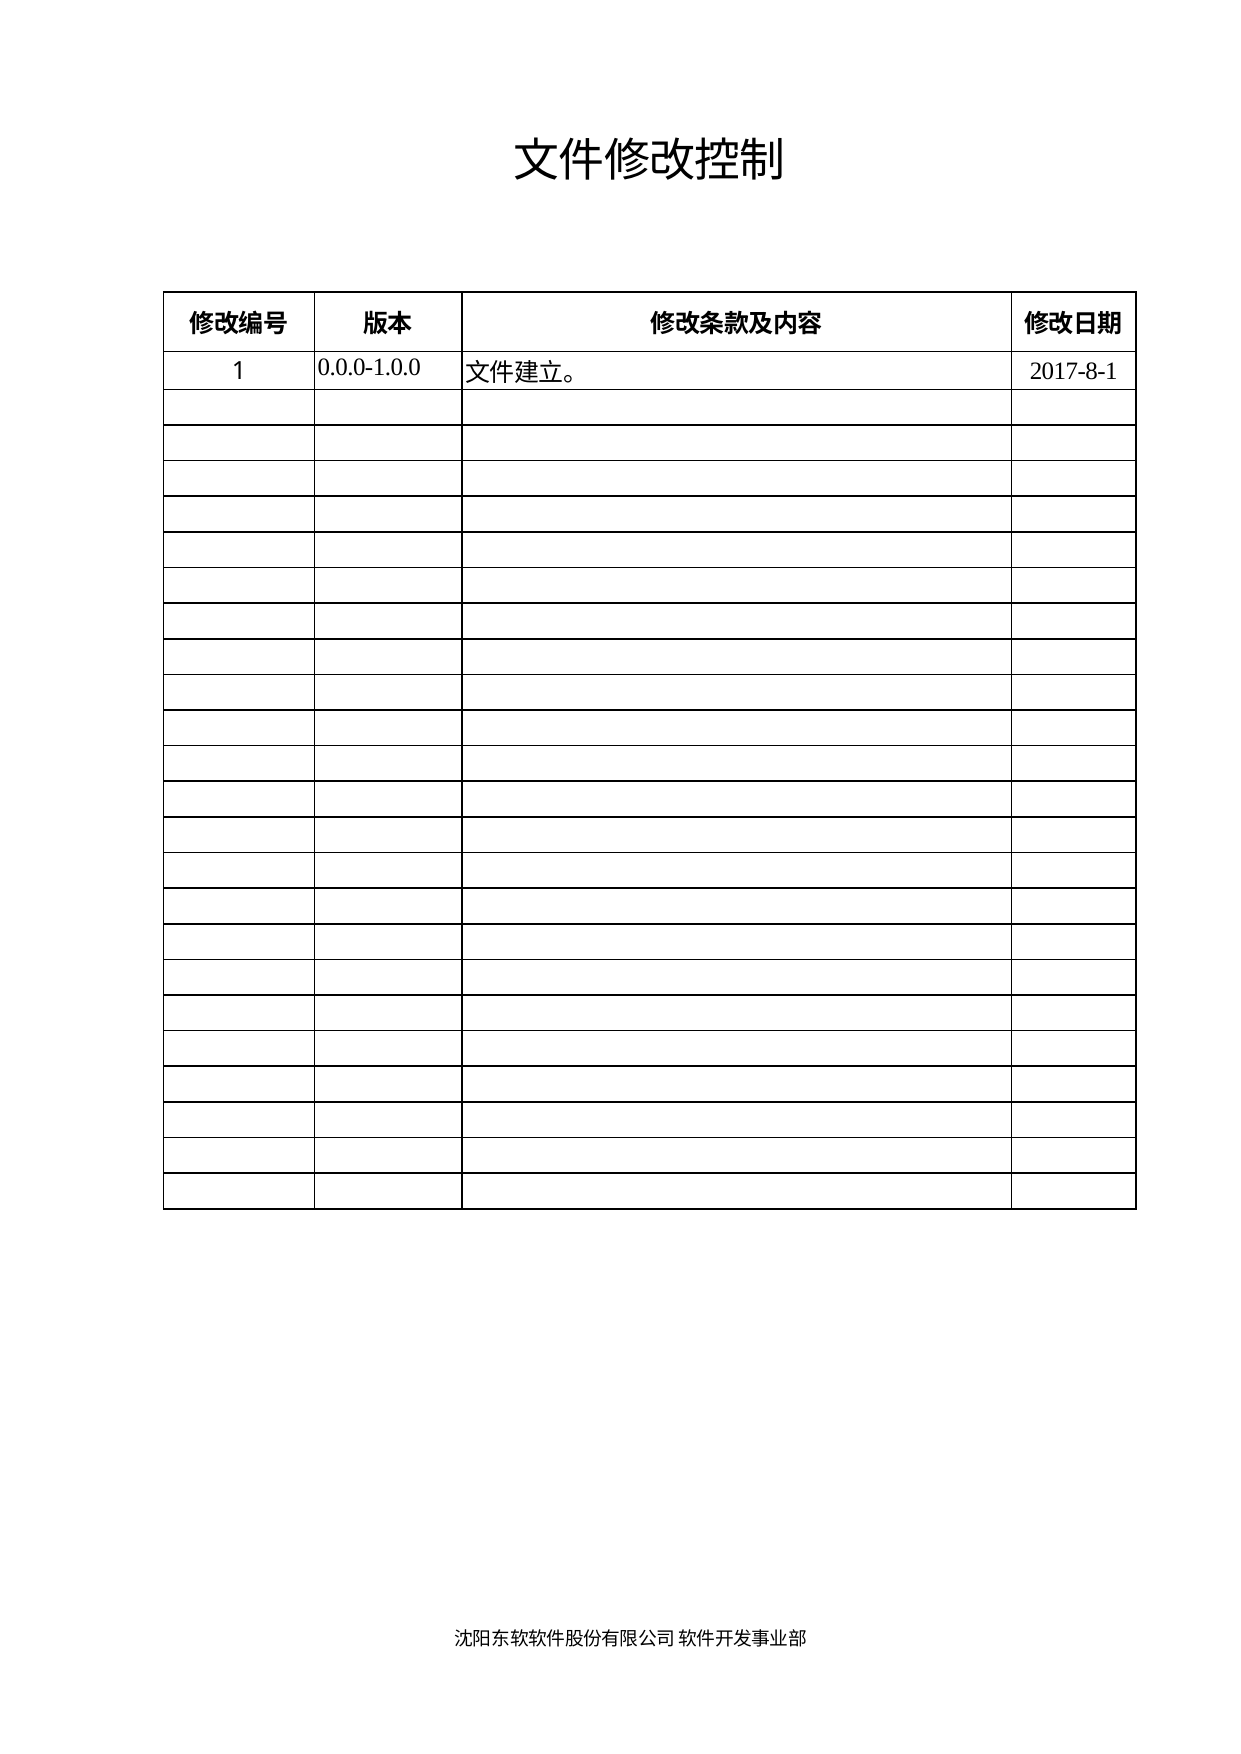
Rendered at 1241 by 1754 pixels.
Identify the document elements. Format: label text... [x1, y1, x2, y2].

table_cell [164, 711, 314, 745]
table_cell [1012, 461, 1135, 495]
table_cell [463, 889, 1011, 923]
table_cell [1012, 568, 1135, 602]
table_header 修改编号 [164, 293, 314, 351]
table_cell [315, 782, 461, 816]
table_cell [1012, 711, 1135, 745]
text 文件修改控制 [148, 124, 1152, 190]
table_cell [1012, 426, 1135, 460]
table_header 修改条款及内容 [463, 293, 1011, 351]
table_cell [1012, 1138, 1135, 1172]
table_cell [164, 426, 314, 460]
table_cell [164, 960, 314, 994]
table_cell [164, 604, 314, 638]
table_cell [164, 818, 314, 852]
table_cell [463, 640, 1011, 673]
table_cell [315, 497, 461, 531]
table_cell [1012, 782, 1135, 816]
table_cell [164, 746, 314, 780]
table_cell [164, 1067, 314, 1101]
table_cell [164, 1103, 314, 1137]
table_cell [164, 1138, 314, 1172]
table_cell [315, 1067, 461, 1101]
table_cell [463, 675, 1011, 709]
table_cell [315, 746, 461, 780]
table_cell [315, 960, 461, 994]
table_cell [463, 960, 1011, 994]
table_cell 文件建立。 [463, 352, 1011, 388]
table_cell [463, 1103, 1011, 1137]
table_cell [463, 604, 1011, 638]
table_cell [1012, 818, 1135, 852]
table_cell [164, 925, 314, 958]
table_cell [315, 390, 461, 424]
table_cell [315, 1174, 461, 1208]
table_cell [315, 568, 461, 602]
table_cell [315, 996, 461, 1030]
table_cell [1012, 1067, 1135, 1101]
table_cell [463, 996, 1011, 1030]
table_cell [463, 1067, 1011, 1101]
table_cell [1012, 533, 1135, 567]
table_cell [1012, 640, 1135, 673]
table_cell [463, 497, 1011, 531]
table_cell [164, 782, 314, 816]
table_cell 1 [164, 352, 314, 388]
table_cell [463, 853, 1011, 887]
table_cell [164, 675, 314, 709]
table_cell [463, 426, 1011, 460]
table_cell [315, 675, 461, 709]
table_cell [1012, 604, 1135, 638]
table_cell [463, 461, 1011, 495]
table_cell [1012, 390, 1135, 424]
table_cell [164, 390, 314, 424]
table_cell [315, 1031, 461, 1065]
table_cell [463, 746, 1011, 780]
table_cell [463, 818, 1011, 852]
table_cell [315, 818, 461, 852]
table_cell [164, 889, 314, 923]
table_cell [1012, 853, 1135, 887]
table_cell [463, 533, 1011, 567]
table_cell [164, 640, 314, 673]
table_cell [315, 711, 461, 745]
table_cell [1012, 996, 1135, 1030]
table_cell [1012, 1103, 1135, 1137]
table_cell -1.0.0 [315, 352, 461, 388]
table_cell [1012, 746, 1135, 780]
table_cell [164, 853, 314, 887]
table_cell [315, 426, 461, 460]
table_cell [164, 568, 314, 602]
table_cell [164, 1174, 314, 1208]
table_cell [463, 568, 1011, 602]
table_cell [1012, 925, 1135, 958]
table_cell [164, 497, 314, 531]
table_cell [1012, 1174, 1135, 1208]
table_cell [315, 1103, 461, 1137]
table_cell [463, 1031, 1011, 1065]
table_cell [1012, 675, 1135, 709]
table_cell [164, 533, 314, 567]
table_cell [315, 604, 461, 638]
table_header 修改日期 [1012, 293, 1135, 351]
table_cell [164, 461, 314, 495]
table_cell [463, 925, 1011, 958]
table_cell [463, 1138, 1011, 1172]
table_cell [463, 782, 1011, 816]
table_cell [463, 1174, 1011, 1208]
table_cell [315, 533, 461, 567]
table_cell [1012, 960, 1135, 994]
table_cell [164, 1031, 314, 1065]
table_cell [1012, 889, 1135, 923]
table_cell [315, 461, 461, 495]
table_cell [315, 640, 461, 673]
table_header 版本 [315, 293, 461, 351]
table_cell [315, 853, 461, 887]
table_cell [463, 711, 1011, 745]
table_cell [1012, 497, 1135, 531]
table_cell [315, 925, 461, 958]
table_cell [315, 889, 461, 923]
table_cell [315, 1138, 461, 1172]
table_cell [463, 390, 1011, 424]
table_cell [1012, 1031, 1135, 1065]
table_cell [164, 996, 314, 1030]
table_cell 2017-8-1 [1012, 352, 1135, 388]
